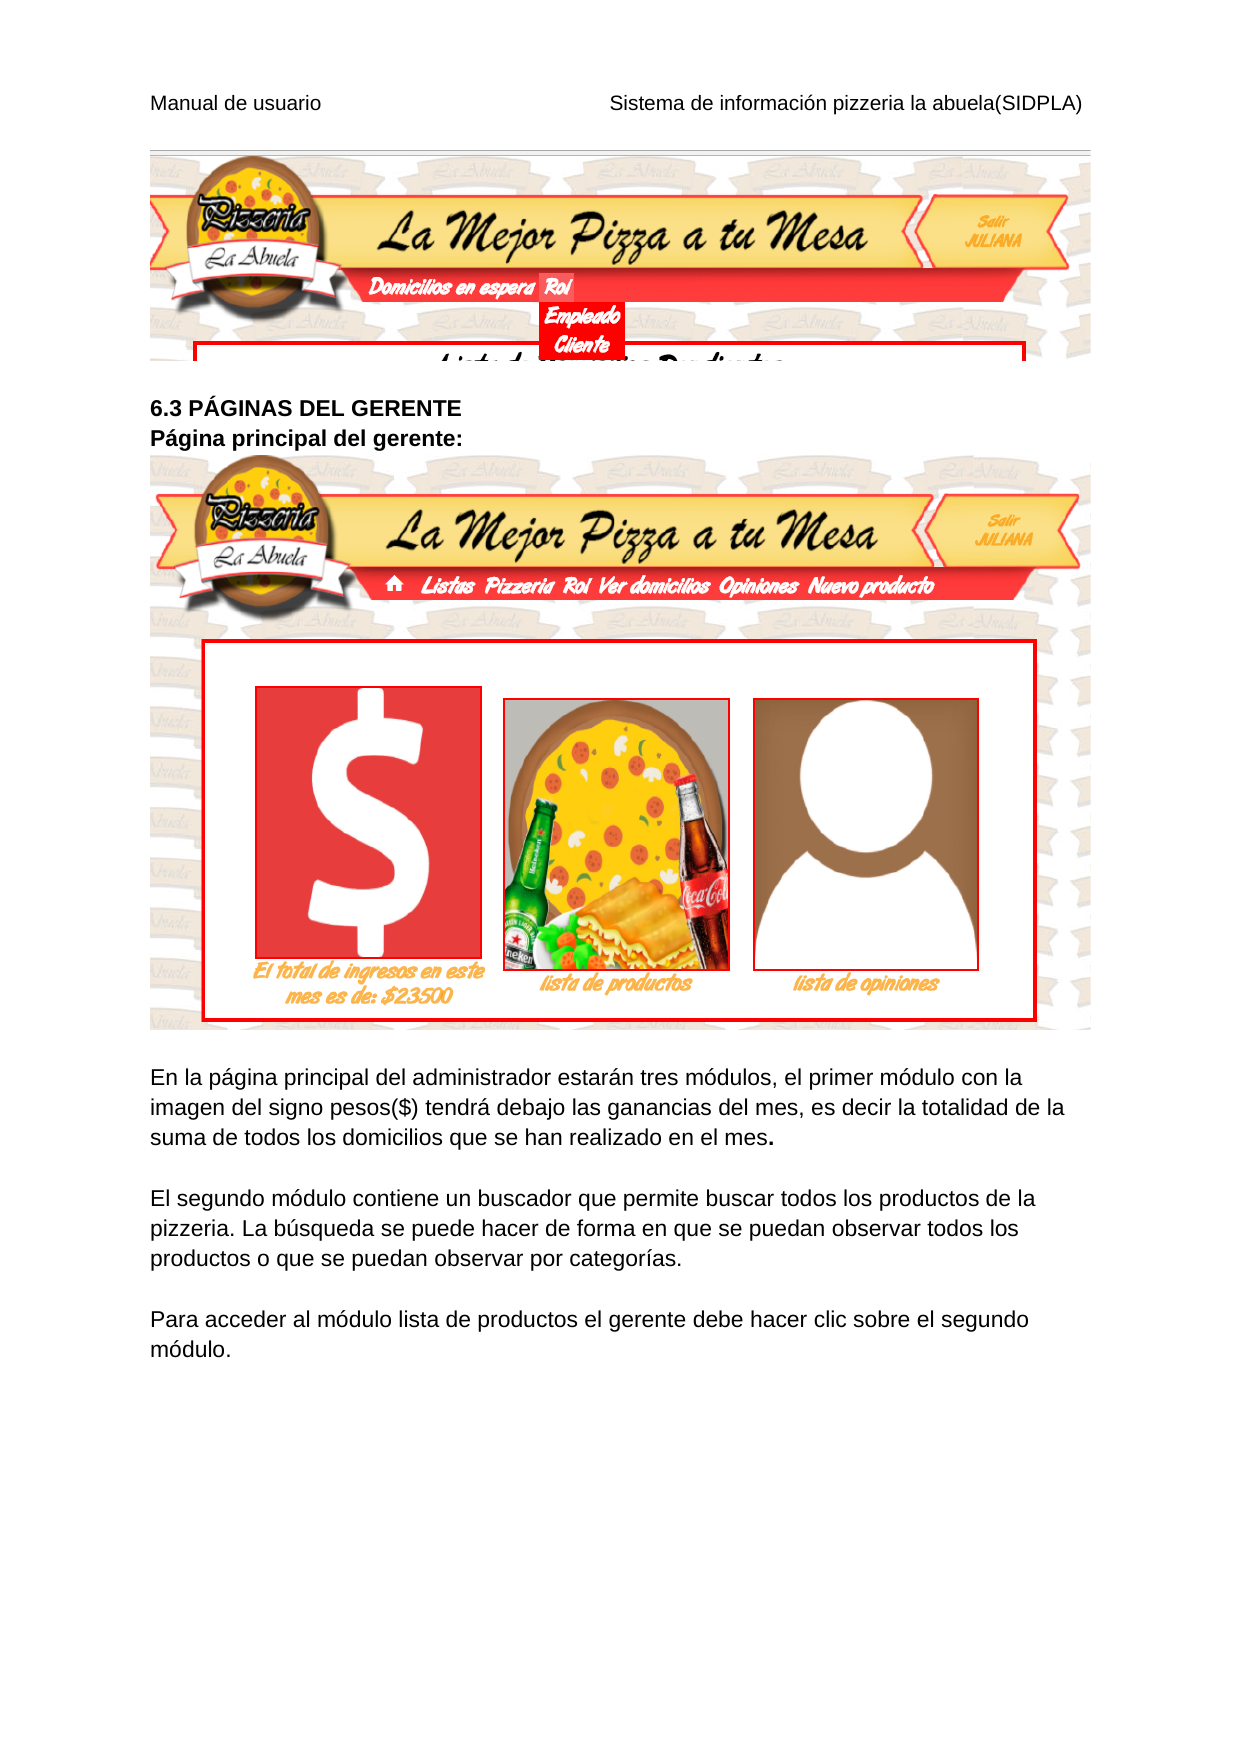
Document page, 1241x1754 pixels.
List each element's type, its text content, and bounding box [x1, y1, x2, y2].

text El segundo módulo contiene un buscador que permite buscar todos los productos de la pizzeria. La búsqueda se puede hacer de forma en que se puedan observar todos los productos o que se puedan observar por categorías. [150, 1185, 1090, 1272]
picture [150, 455, 1091, 1030]
text En la página principal del administrador estarán tres módulos, el primer módulo con la imagen del signo pesos($) tendrá debajo las ganancias del mes, es decir la totalidad de la suma de todos los domicilios que se han realizado en el mes. [150, 1064, 1090, 1151]
picture [150, 150, 1091, 361]
text Página principal del gerente: [150, 425, 1090, 451]
text Para acceder al módulo lista de productos el gerente debe hacer clic sobre el segundo módulo. [150, 1306, 1090, 1362]
text 6.3 PÁGINAS DEL GERENTE [150, 394, 1090, 421]
